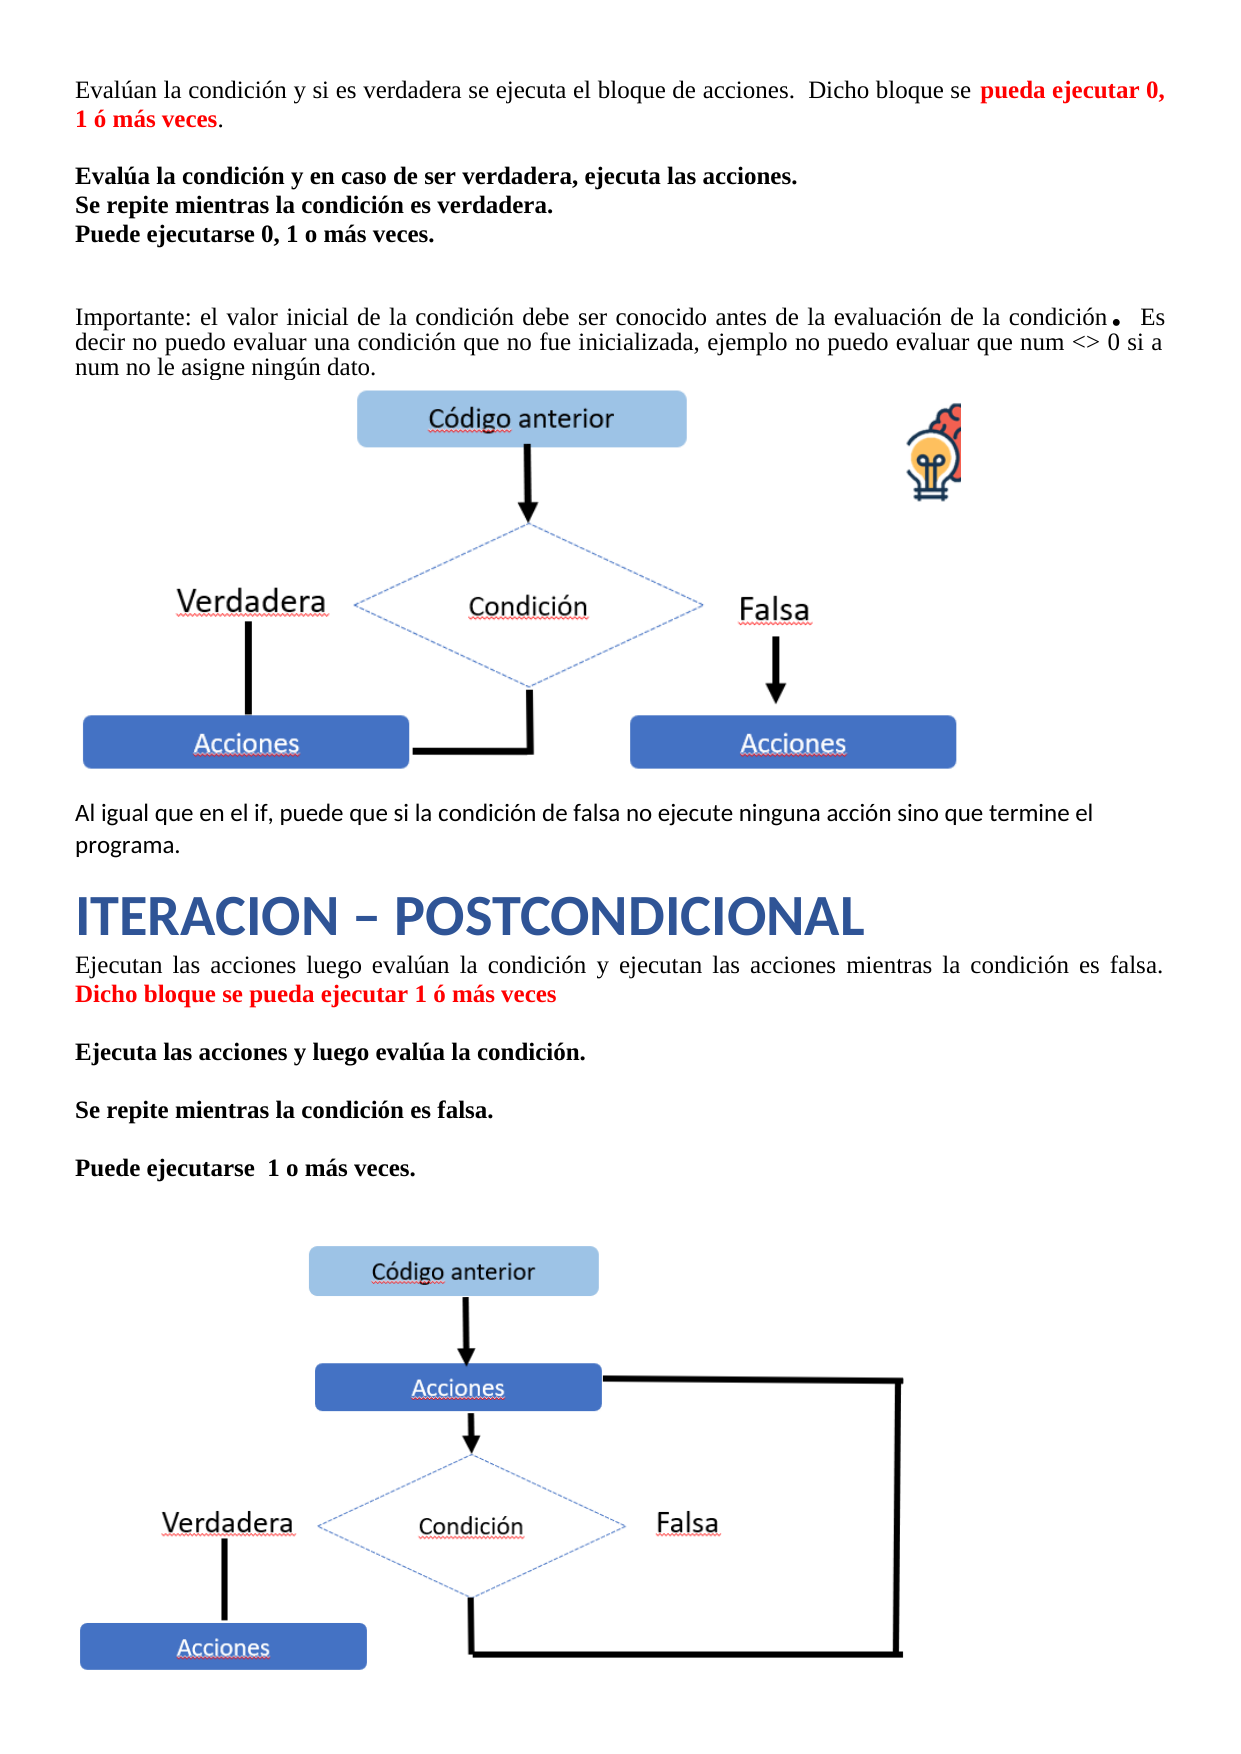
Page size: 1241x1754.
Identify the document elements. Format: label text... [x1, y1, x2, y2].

text Evalúan la condición y si es verdadera se ejecuta el bloque de acciones. Dicho bloque se pueda ejecutar 0, 1 ó más veces. [75, 75, 1165, 132]
text Evalúa la condición y en caso de ser verdadera, ejecuta las acciones. [75, 161, 1165, 190]
text Al igual que en el if, puede que si la condición de falsa no ejecute ninguna acción sino que termine el programa. [75, 797, 1165, 860]
text Se repite mientras la condición es falsa. [75, 1095, 1165, 1124]
text Se repite mientras la condición es verdadera. [75, 190, 1165, 219]
text Importante: el valor inicial de la condición debe ser conocido antes de la evaluación de la condición. Es decir no puedo evaluar una condición que no fue inicializada, ejemplo no puedo evaluar que num <> 0 si a num no le asigne ningún dato. [75, 305, 1165, 380]
text Ejecuta las acciones y luego evalúa la condición. [75, 1037, 1165, 1066]
picture [75, 1239, 905, 1678]
text Puede ejecutarse 1 o más veces. [75, 1153, 1165, 1182]
text ITERACION – POSTCONDICIONAL [75, 879, 1165, 950]
text Puede ejecutarse 0, 1 o más veces. [75, 219, 1165, 247]
text Ejecutan las acciones luego evalúan la condición y ejecutan las acciones mientras la condición es falsa. Dicho bloque se pueda ejecutar 1 ó más veces [75, 950, 1165, 1008]
picture [75, 380, 961, 778]
